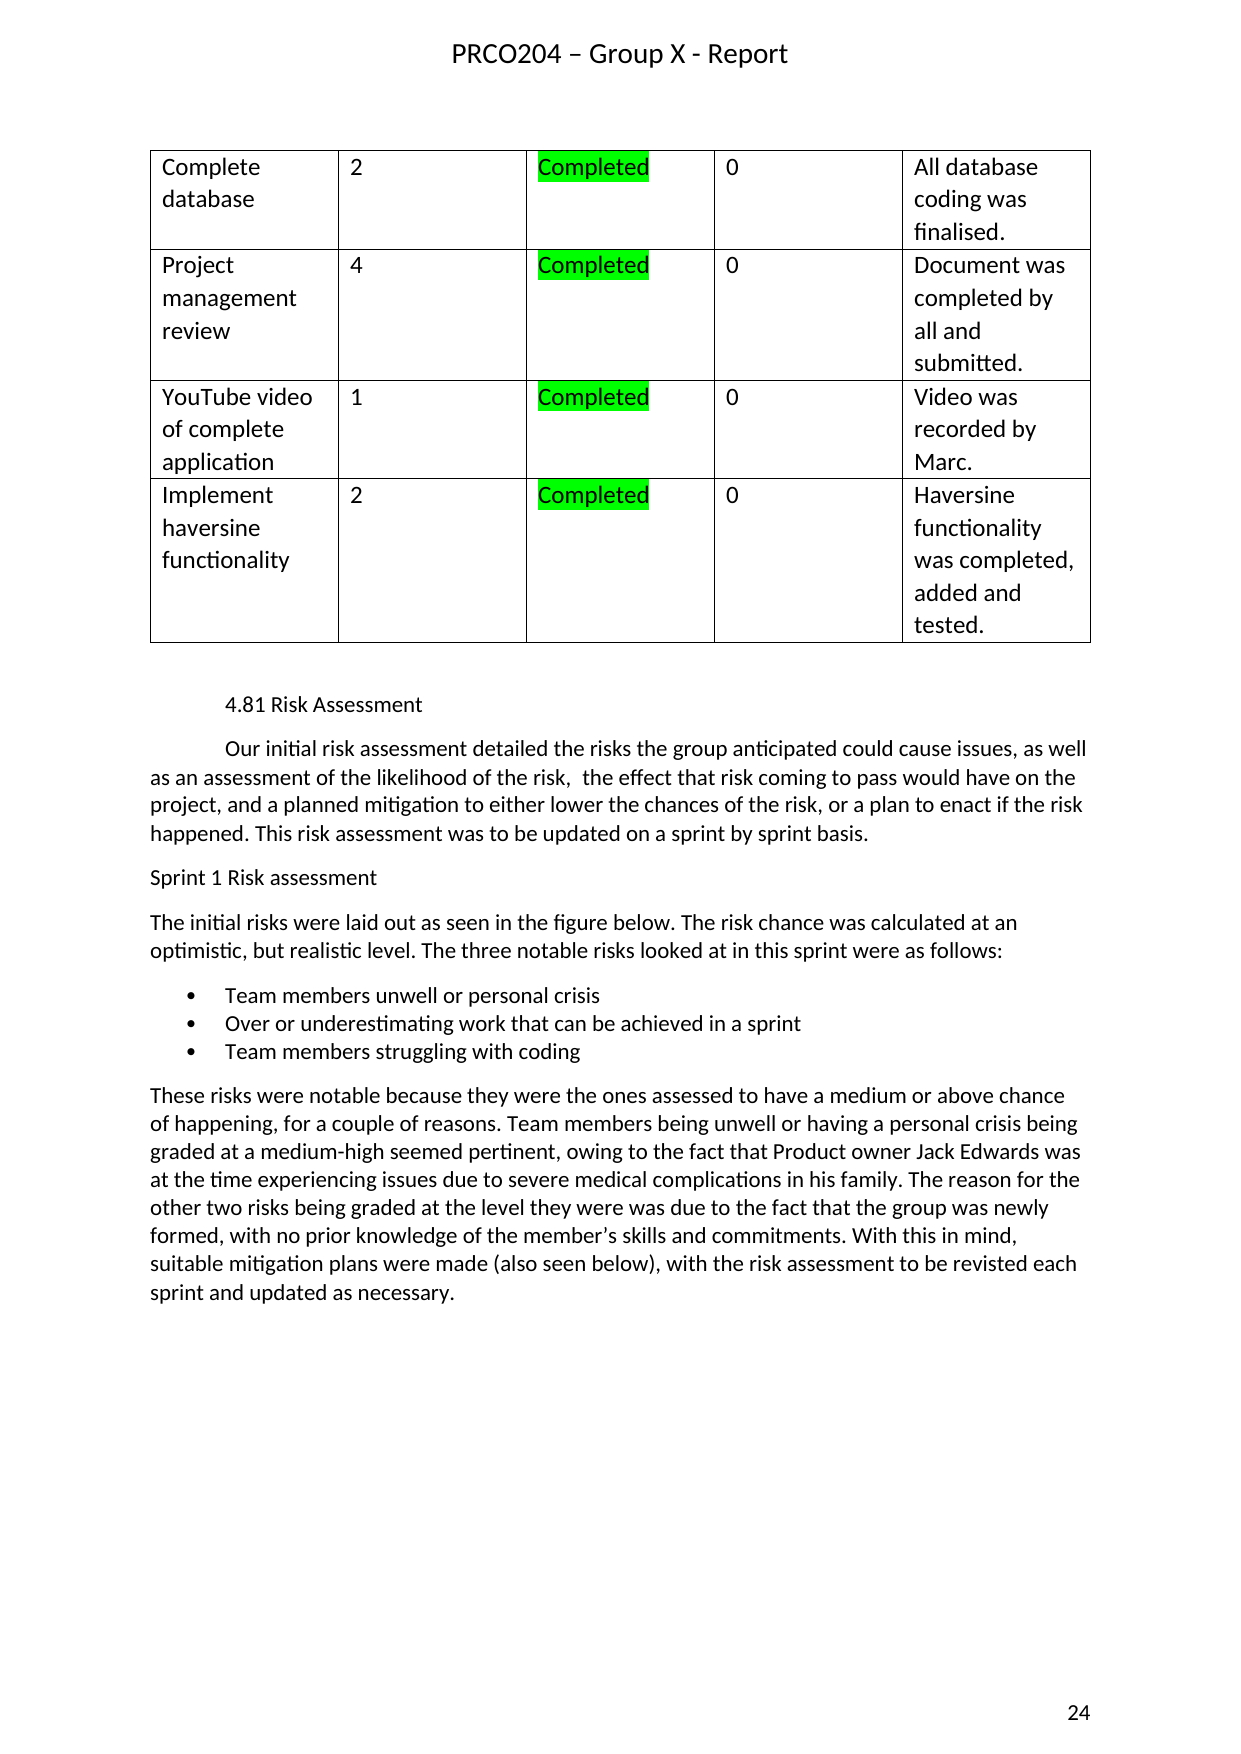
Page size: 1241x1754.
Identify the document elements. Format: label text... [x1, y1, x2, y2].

table_cell Completed [527, 381, 714, 478]
table_cell 0 [715, 479, 902, 642]
text These risks were notable because they were the ones assessed to have a medium or above chance of happening, for a couple of reasons. Team members being unwell or having a personal crisis being graded at a medium-high seemed pertinent, owing to the fact that Product owner Jack Edwards was at the time experiencing issues due to severe medical complications in his family. The reason for the other two risks being graded at the level they were was due to the fact that the group was newly formed, with no prior knowledge of the member’s skills and commitments. With this in mind, suitable mitigation plans were made (also seen below), with the risk assessment to be revisted each sprint and updated as necessary. [150, 1081, 1090, 1306]
table_cell Project management review [151, 250, 338, 380]
table_cell 1 [339, 381, 526, 478]
table_cell 2 [339, 479, 526, 642]
table_cell Completed [527, 479, 714, 642]
list Team members unwell or personal crisis [187, 981, 1090, 1009]
list Over or underestimating work that can be achieved in a sprint [187, 1009, 1090, 1037]
table_cell 0 [715, 381, 902, 478]
table_cell Document was completed by all and submitted. [903, 250, 1090, 380]
list Team members struggling with coding [187, 1037, 1090, 1065]
table_cell Completed [527, 151, 714, 248]
table_cell 0 [715, 250, 902, 380]
table_cell 0 [715, 151, 902, 248]
text 4.81 Risk Assessment [150, 690, 1090, 718]
table_cell Implement haversine functionality [151, 479, 338, 642]
table_cell 2 [339, 151, 526, 248]
table_cell Haversine functionality was completed, added and tested. [903, 479, 1090, 642]
text Our initial risk assessment detailed the risks the group anticipated could cause issues, as well as an assessment of the likelihood of the risk, the effect that risk coming to pass would have on the project, and a planned mitigation to either lower the chances of the risk, or a plan to enact if the risk happened. This risk assessment was to be updated on a sprint by sprint basis. [150, 734, 1090, 847]
table_cell All database coding was finalised. [903, 151, 1090, 248]
text The initial risks were laid out as seen in the figure below. The risk chance was calculated at an optimistic, but realistic level. The three notable risks looked at in this sprint were as follows: [150, 908, 1090, 964]
table_cell 4 [339, 250, 526, 380]
table_cell Video was recorded by Marc. [903, 381, 1090, 478]
table_cell Complete database [151, 151, 338, 248]
text Sprint 1 Risk assessment [150, 863, 1090, 891]
table_cell YouTube video of complete application [151, 381, 338, 478]
table_cell Completed [527, 250, 714, 380]
